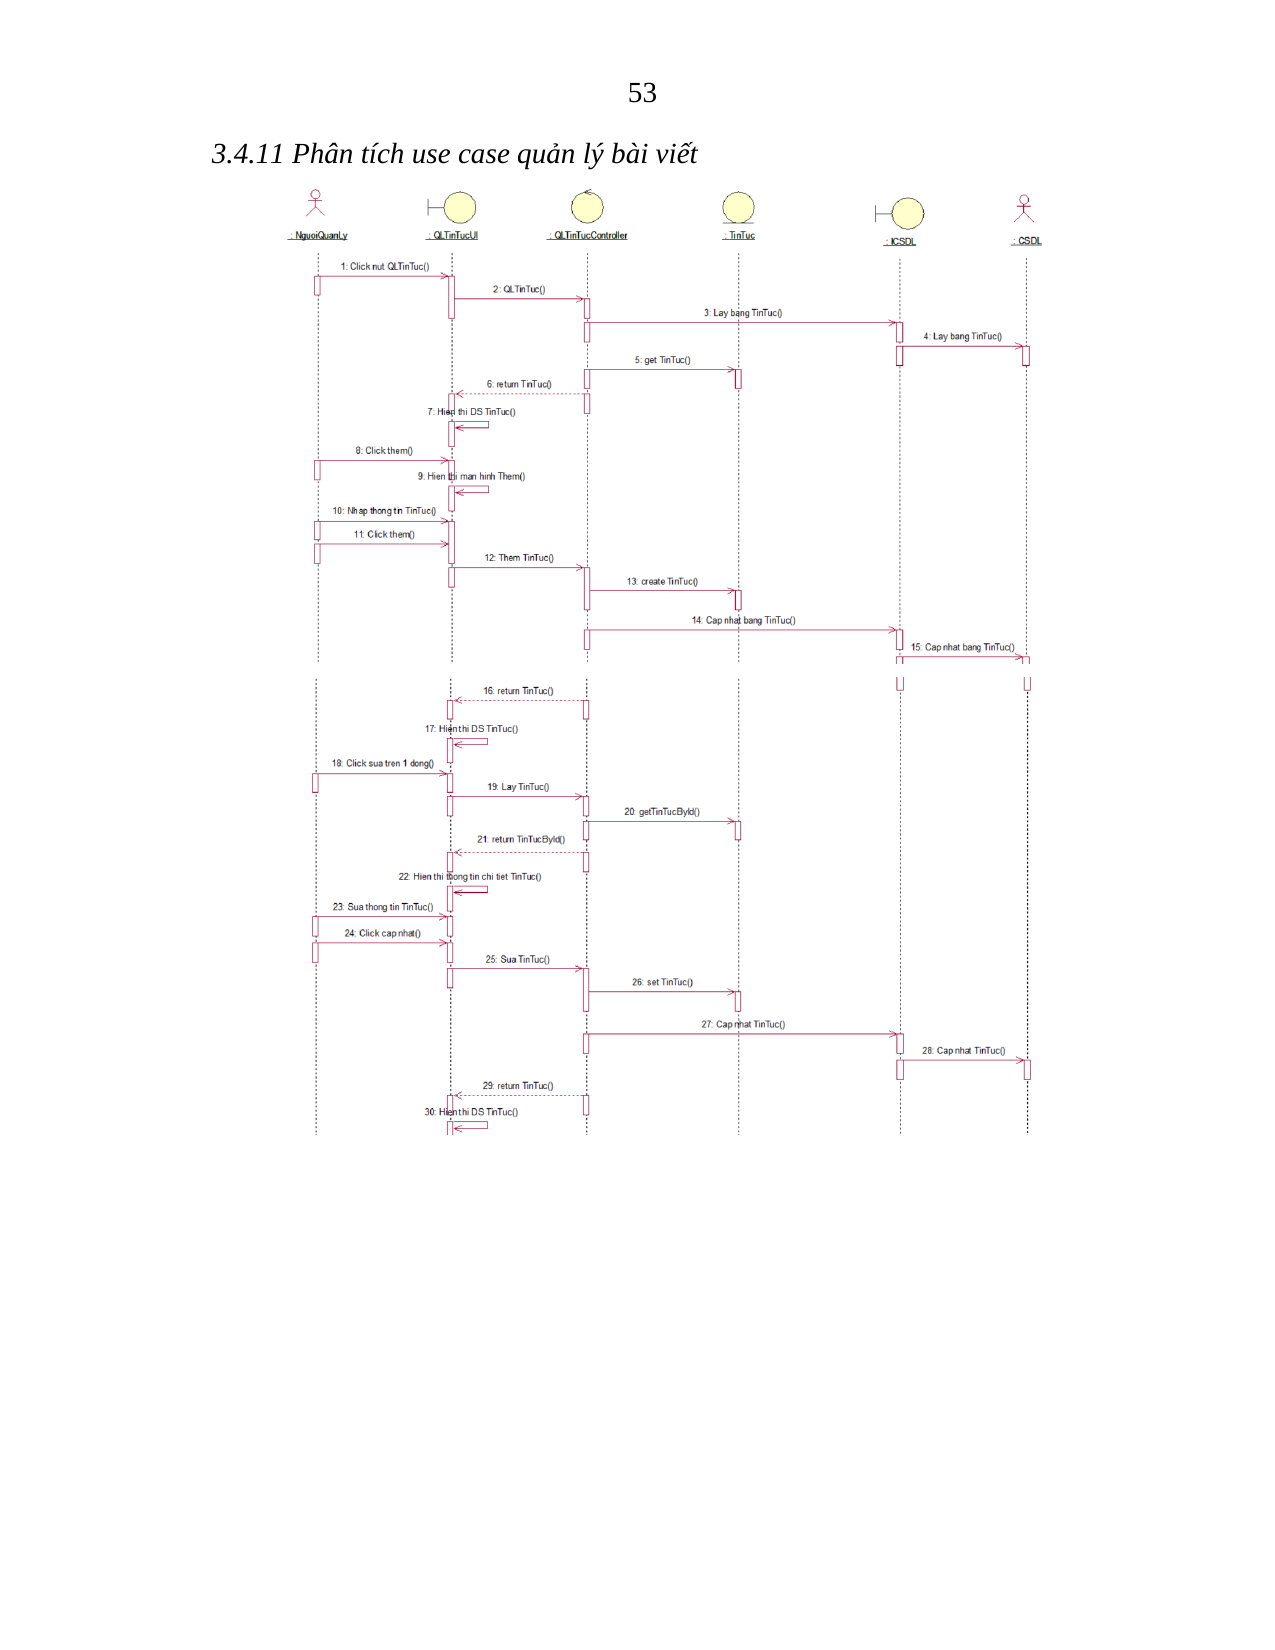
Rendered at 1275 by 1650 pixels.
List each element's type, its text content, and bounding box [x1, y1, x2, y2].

picture [285, 186, 1044, 664]
picture [281, 677, 1048, 1135]
text 3.4.11 Phân tích use case quản lý bài viết [204, 137, 1125, 170]
